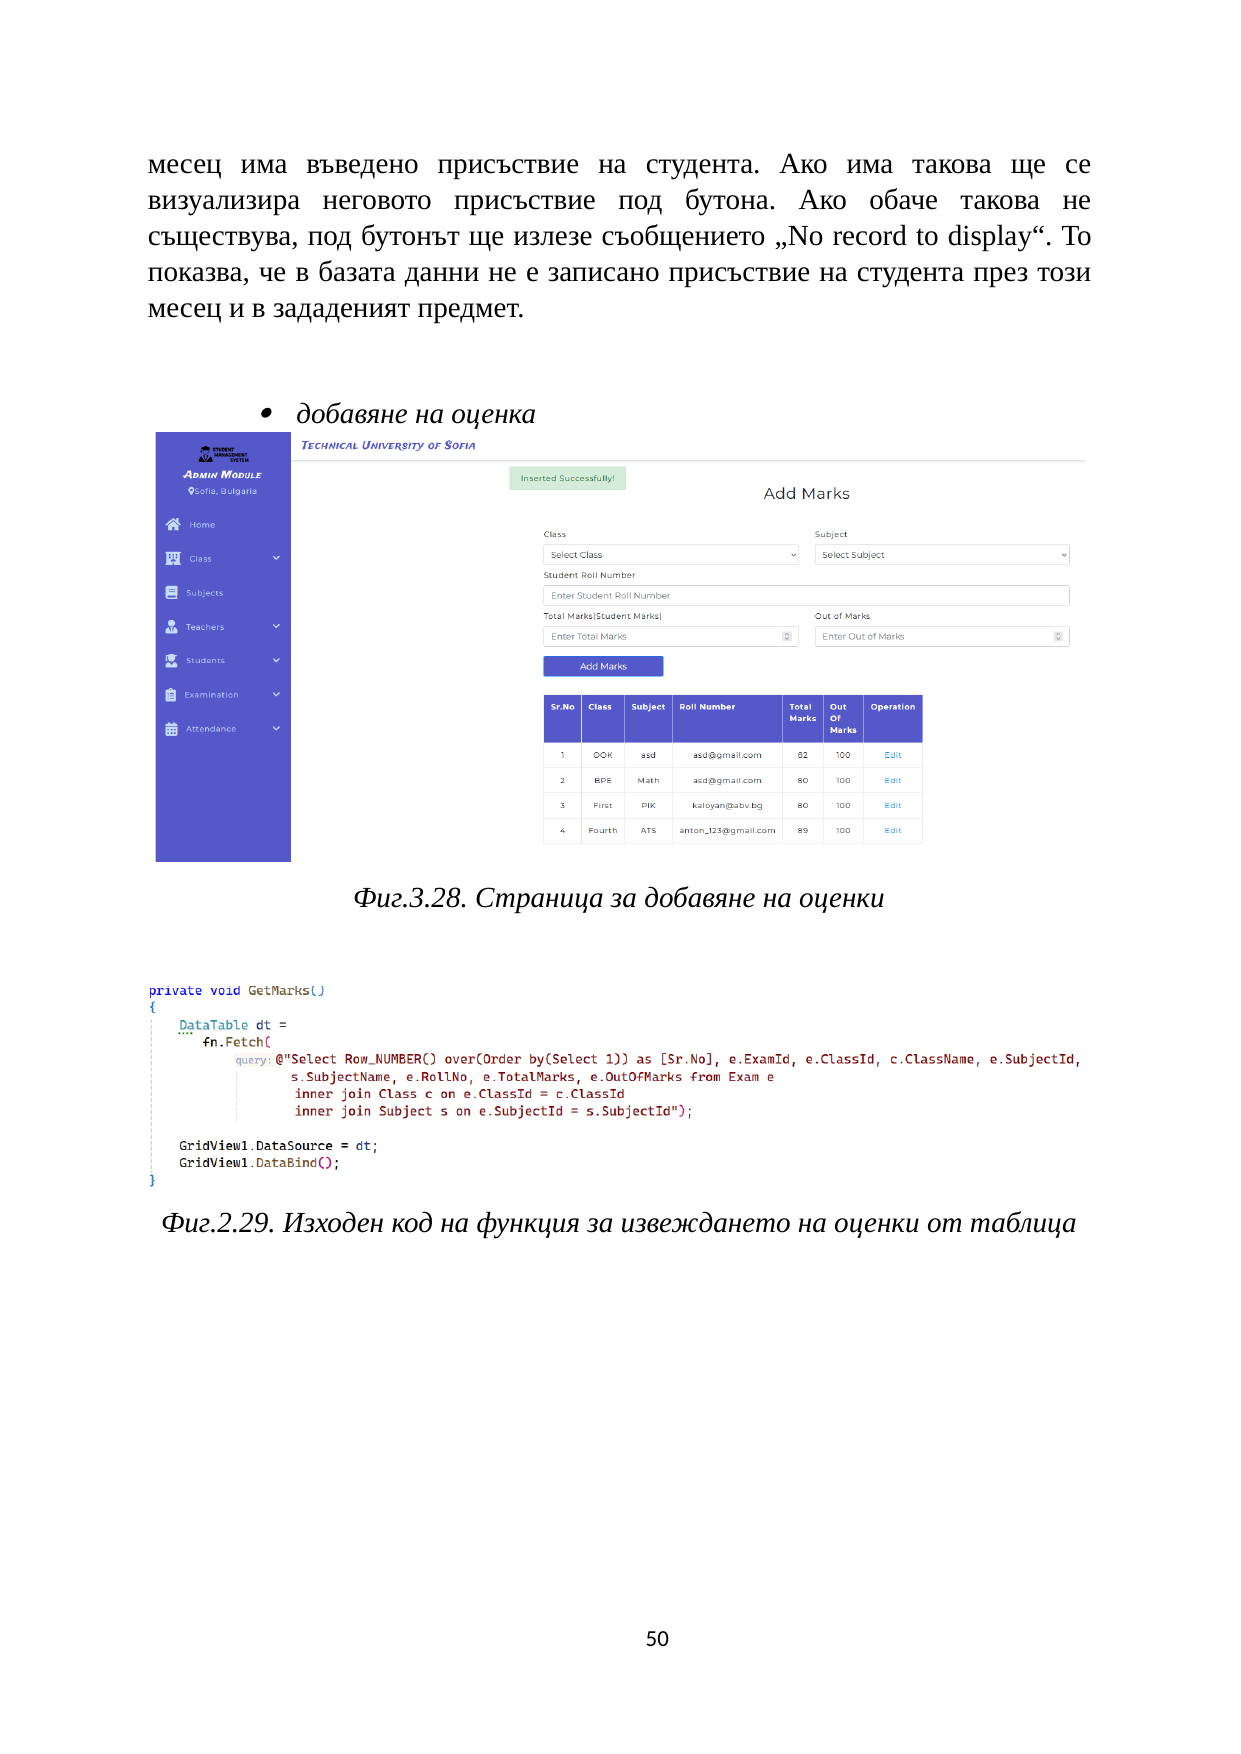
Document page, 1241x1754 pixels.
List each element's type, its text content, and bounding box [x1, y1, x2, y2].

picture [147, 986, 1093, 1187]
picture [155, 432, 1085, 862]
text Фиг.3.28. Страница за добавяне на оценки [148, 880, 1092, 914]
text Фиг.2.29. Изходен код на функция за извеждането на оценки от таблица [148, 1205, 1092, 1238]
subtitle добавяне на оценка [259, 396, 1092, 430]
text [148, 146, 1092, 324]
